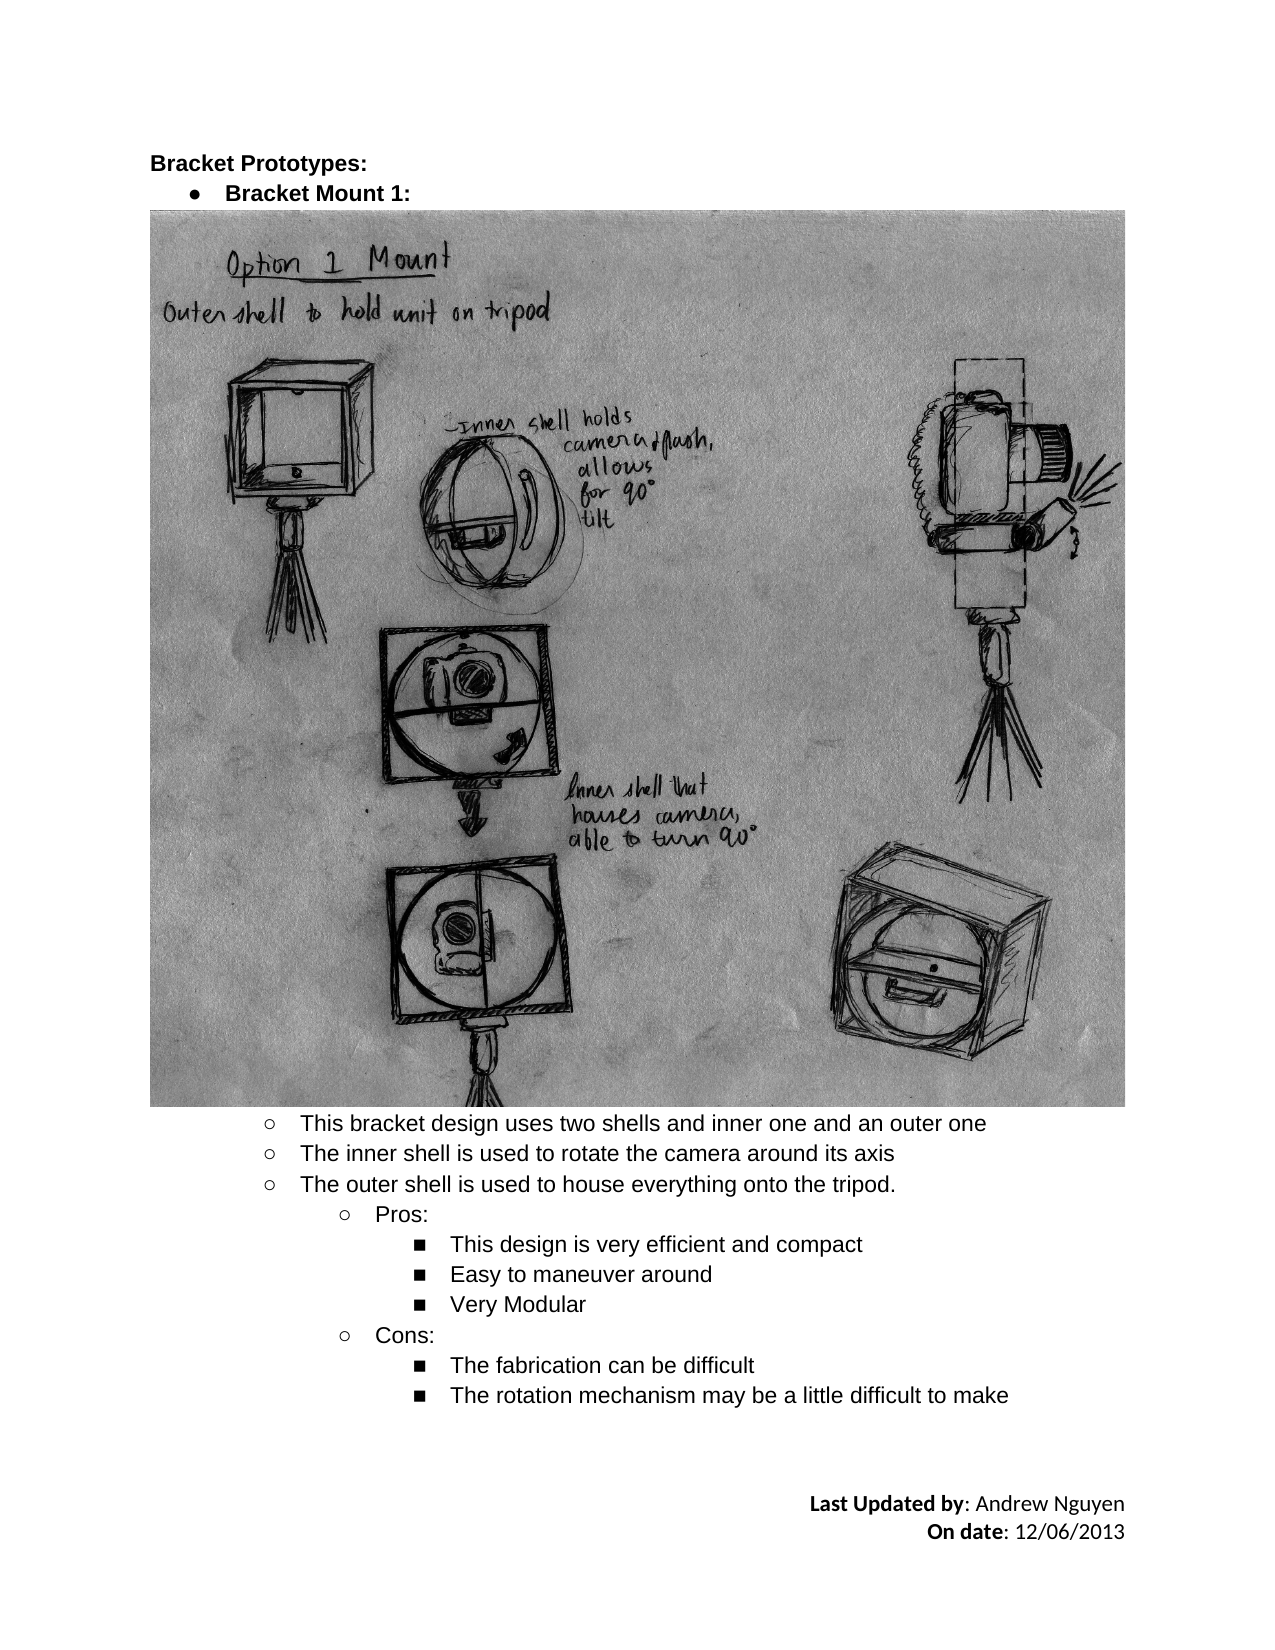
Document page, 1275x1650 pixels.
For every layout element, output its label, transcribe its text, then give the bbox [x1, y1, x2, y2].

list Pros: [338, 1201, 1125, 1227]
picture [150, 210, 1125, 1107]
list Cons: [338, 1322, 1125, 1348]
list The inner shell is used to rotate the camera around its axis [263, 1140, 1125, 1167]
list The outer shell is used to house everything onto the tripod. [263, 1171, 1125, 1197]
list This bracket design uses two shells and inner one and an outer one [263, 1110, 1125, 1136]
list Bracket Mount 1: [188, 180, 1125, 207]
text Bracket Prototypes: [150, 150, 1125, 176]
list The rotation mechanism may be a little difficult to make [413, 1382, 1125, 1408]
list This design is very efficient and compact [413, 1231, 1125, 1257]
list Very Modular [413, 1291, 1125, 1318]
list The fabrication can be difficult [413, 1352, 1125, 1378]
list Easy to maneuver around [413, 1261, 1125, 1287]
